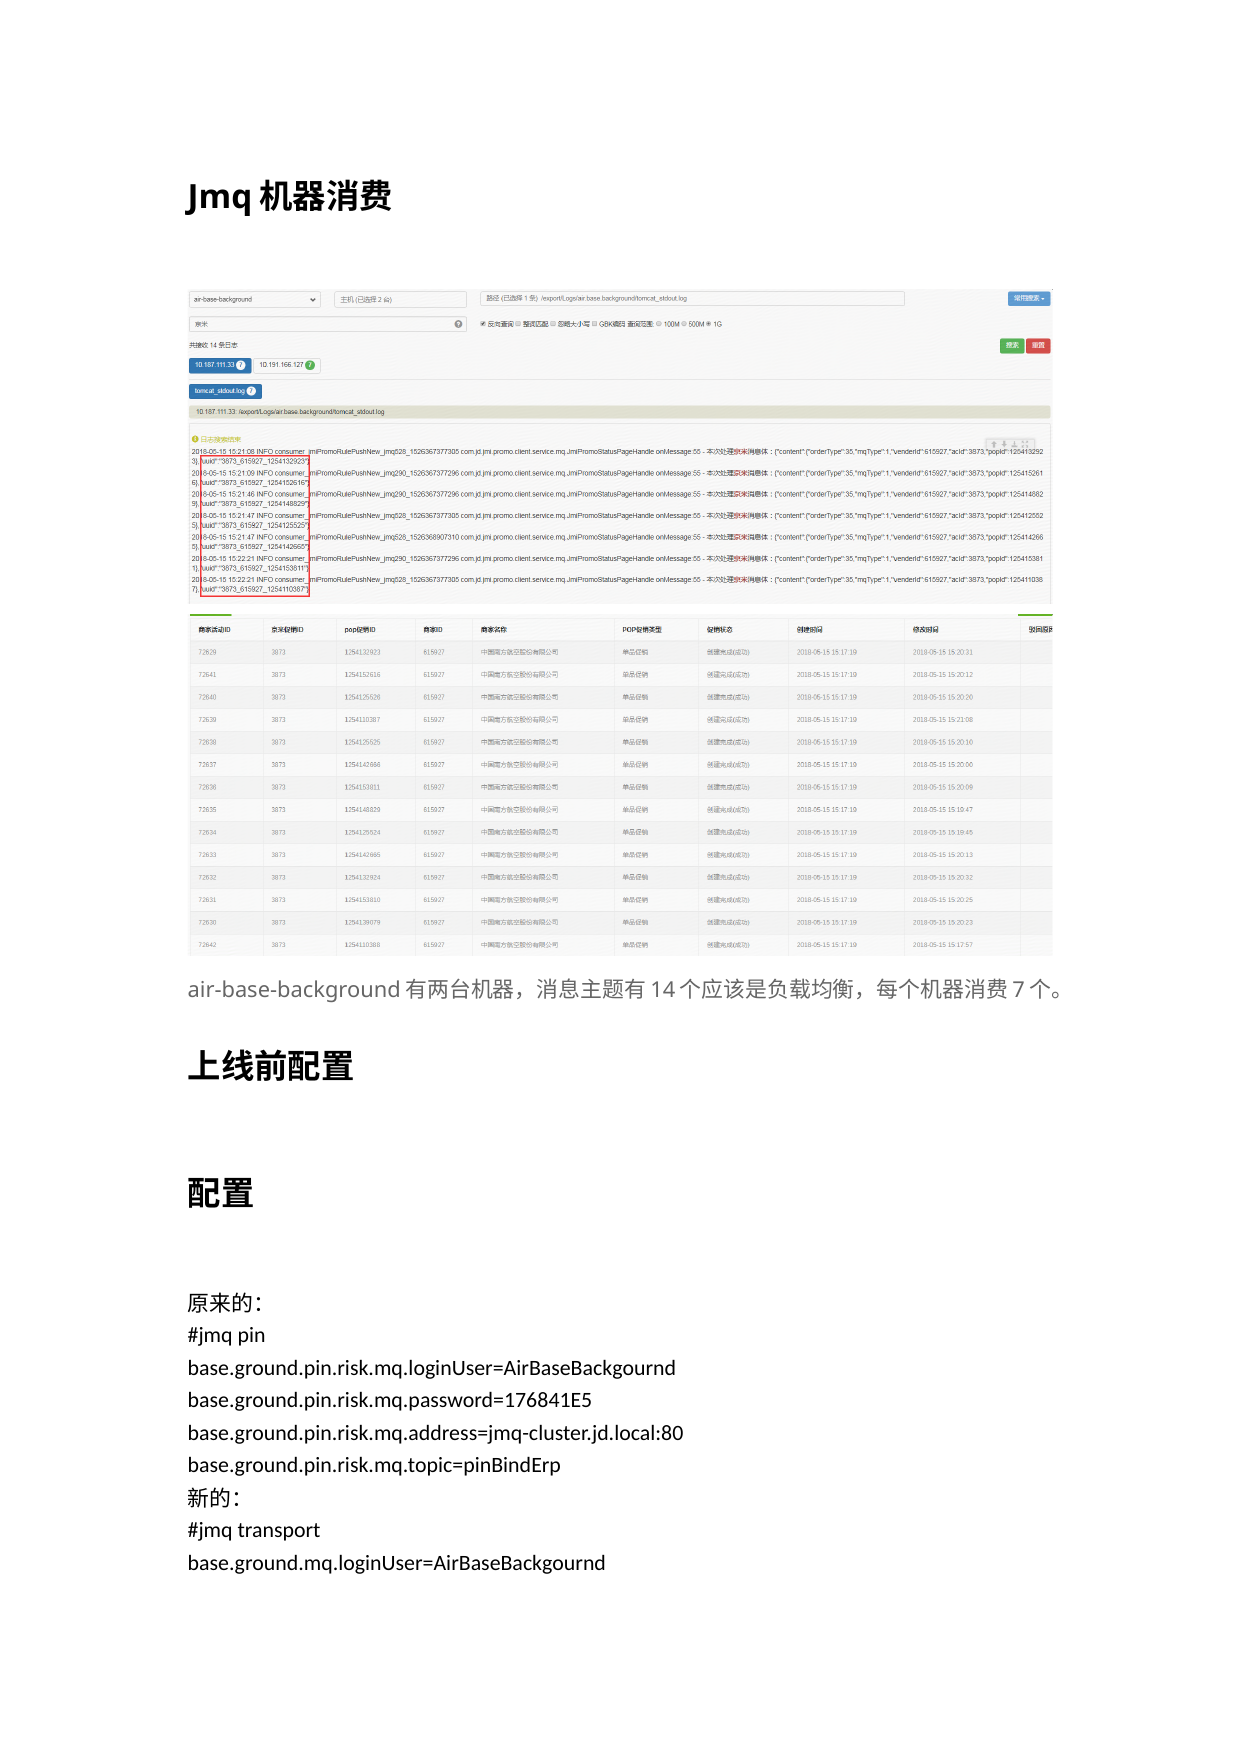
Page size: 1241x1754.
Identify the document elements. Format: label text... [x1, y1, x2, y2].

text #jmq pin [187, 1318, 1053, 1351]
picture [187, 614, 1053, 956]
text base.ground.mq.loginUser=AirBaseBackgournd [187, 1546, 1053, 1578]
subtitle 上线前配置 [187, 1031, 1053, 1096]
text #jmq transport [187, 1513, 1053, 1546]
text base.ground.pin.risk.mq.loginUser=AirBaseBackgournd [187, 1351, 1053, 1383]
text 原来的： [187, 1286, 1053, 1318]
text base.ground.pin.risk.mq.password=176841E5 [187, 1383, 1053, 1416]
text base.ground.pin.risk.mq.address=jmq-cluster.jd.local:80 [187, 1416, 1053, 1448]
text 新的： [187, 1481, 1053, 1513]
subtitle Jmq机器消费 [187, 162, 1053, 227]
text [187, 1448, 1053, 1481]
picture [187, 289, 1053, 604]
subtitle 配置 [187, 1159, 1053, 1224]
